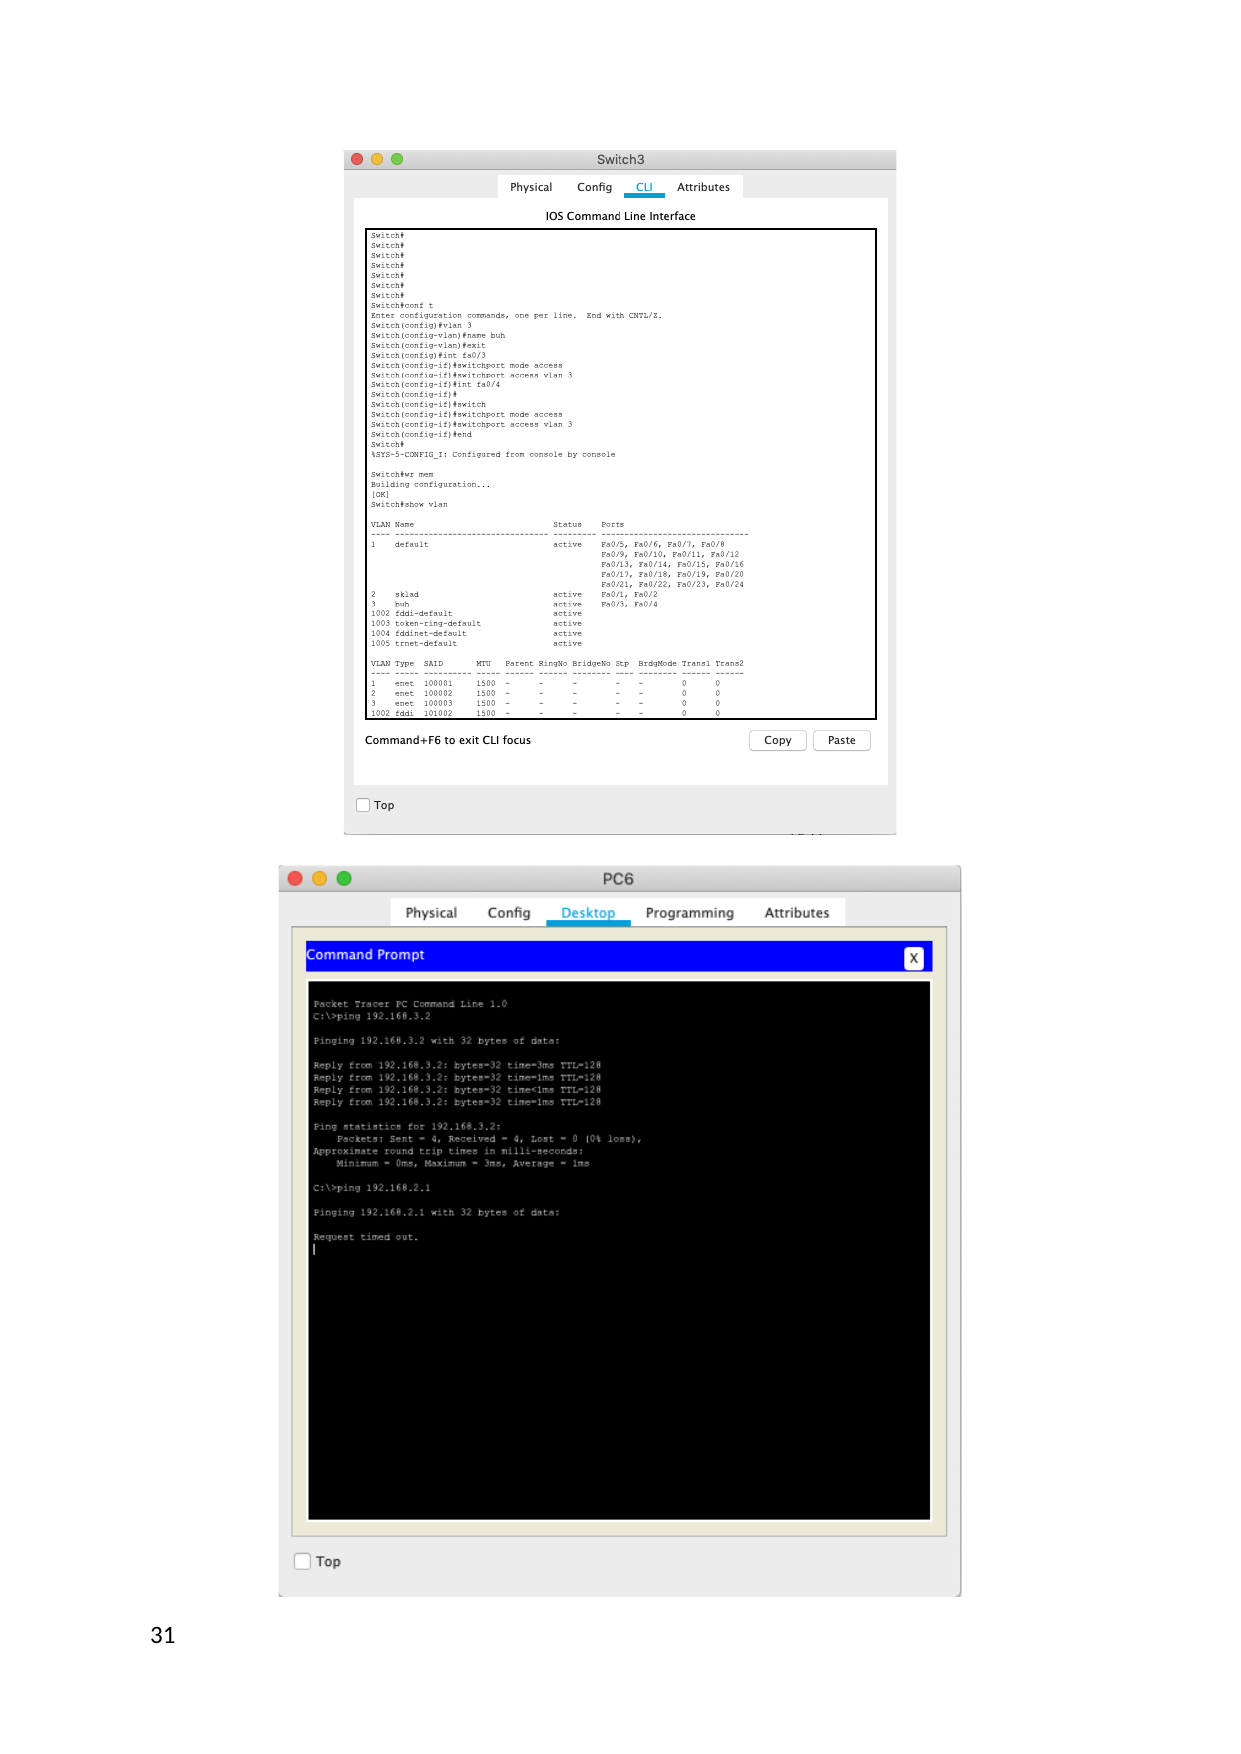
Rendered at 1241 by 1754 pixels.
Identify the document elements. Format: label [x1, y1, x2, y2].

picture [278, 865, 962, 1597]
picture [343, 150, 897, 835]
